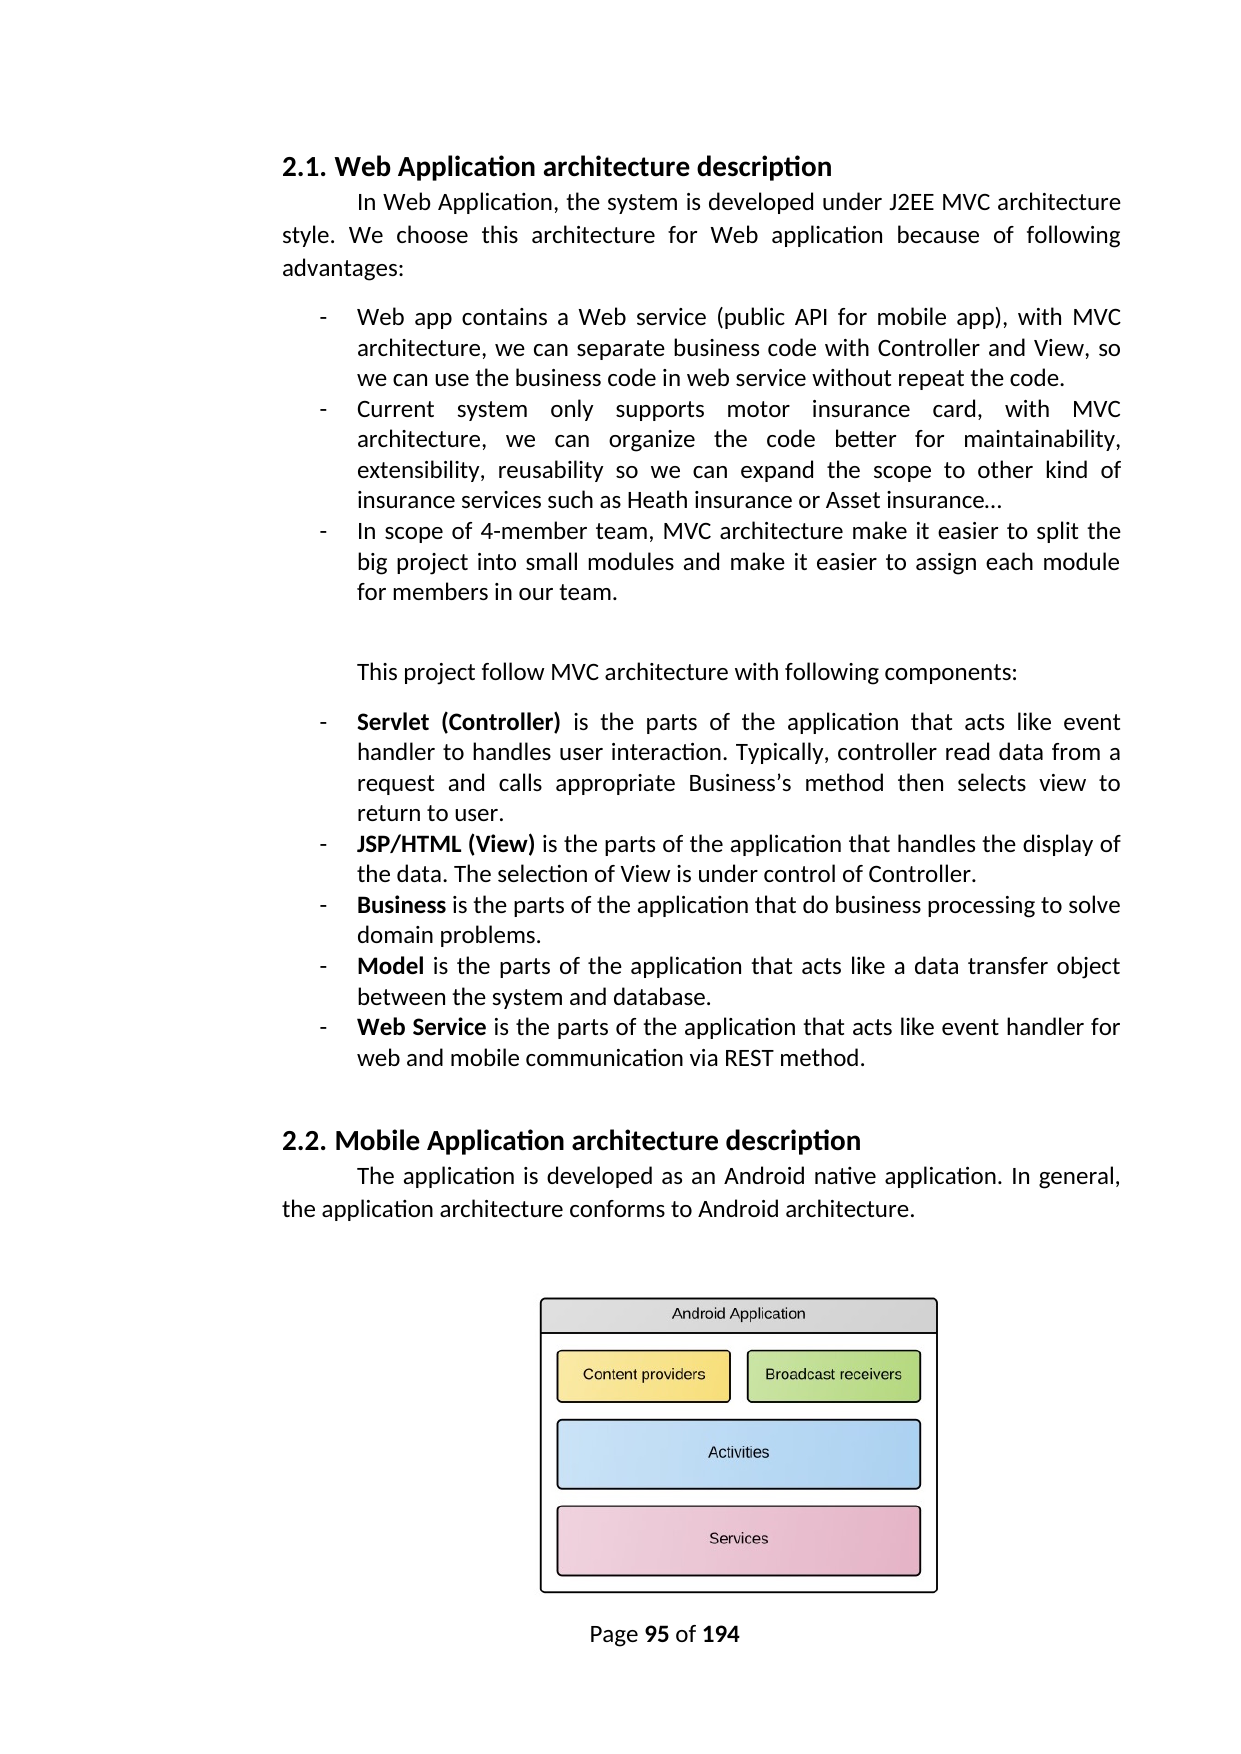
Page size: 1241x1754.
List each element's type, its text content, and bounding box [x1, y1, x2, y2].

subtitle Web Application architecture description [282, 148, 1122, 183]
list Web Service is the parts of the application that acts like event handler for web and mobile communication via REST method. [319, 1011, 1122, 1072]
list Current system only supports motor insurance card, with MVC architecture, we can organize the code better for maintainability, extensibility, reusability so we can expand the scope to other kind of insurance services such as Heath insurance or Asset insurance… [319, 393, 1122, 515]
text The application is developed as an Android native application. In general, the application architecture conforms to Android architecture. [282, 1160, 1122, 1224]
list Web app contains a Web service (public API for mobile app), with MVC architecture, we can separate business code with Controller and View, so we can use the business code in web service without repeat the code. [319, 302, 1122, 393]
list Business is the parts of the application that do business processing to solve domain problems. [319, 889, 1122, 950]
text In Web Application, the system is developed under J2EE MVC architecture style. We choose this architecture for Web application because of following advantages: [282, 186, 1122, 282]
list Servlet (Controller) is the parts of the application that acts like event handler to handles user interaction. Typically, controller read data from a request and calls appropriate Business’s method then selects view to return to user. [319, 706, 1122, 828]
list In scope of 4-member team, MVC architecture make it easier to split the big project into small modules and make it easier to assign each module for members in our team. [319, 515, 1122, 607]
list JSP/HTML (View) is the parts of the application that handles the display of the data. The selection of View is under control of Controller. [319, 828, 1122, 889]
text This project follow MVC architecture with following components: [319, 656, 1122, 687]
picture [533, 1292, 946, 1602]
subtitle Mobile Application architecture description [282, 1122, 1122, 1157]
list Model is the parts of the application that acts like a data transfer object between the system and database. [319, 950, 1122, 1011]
